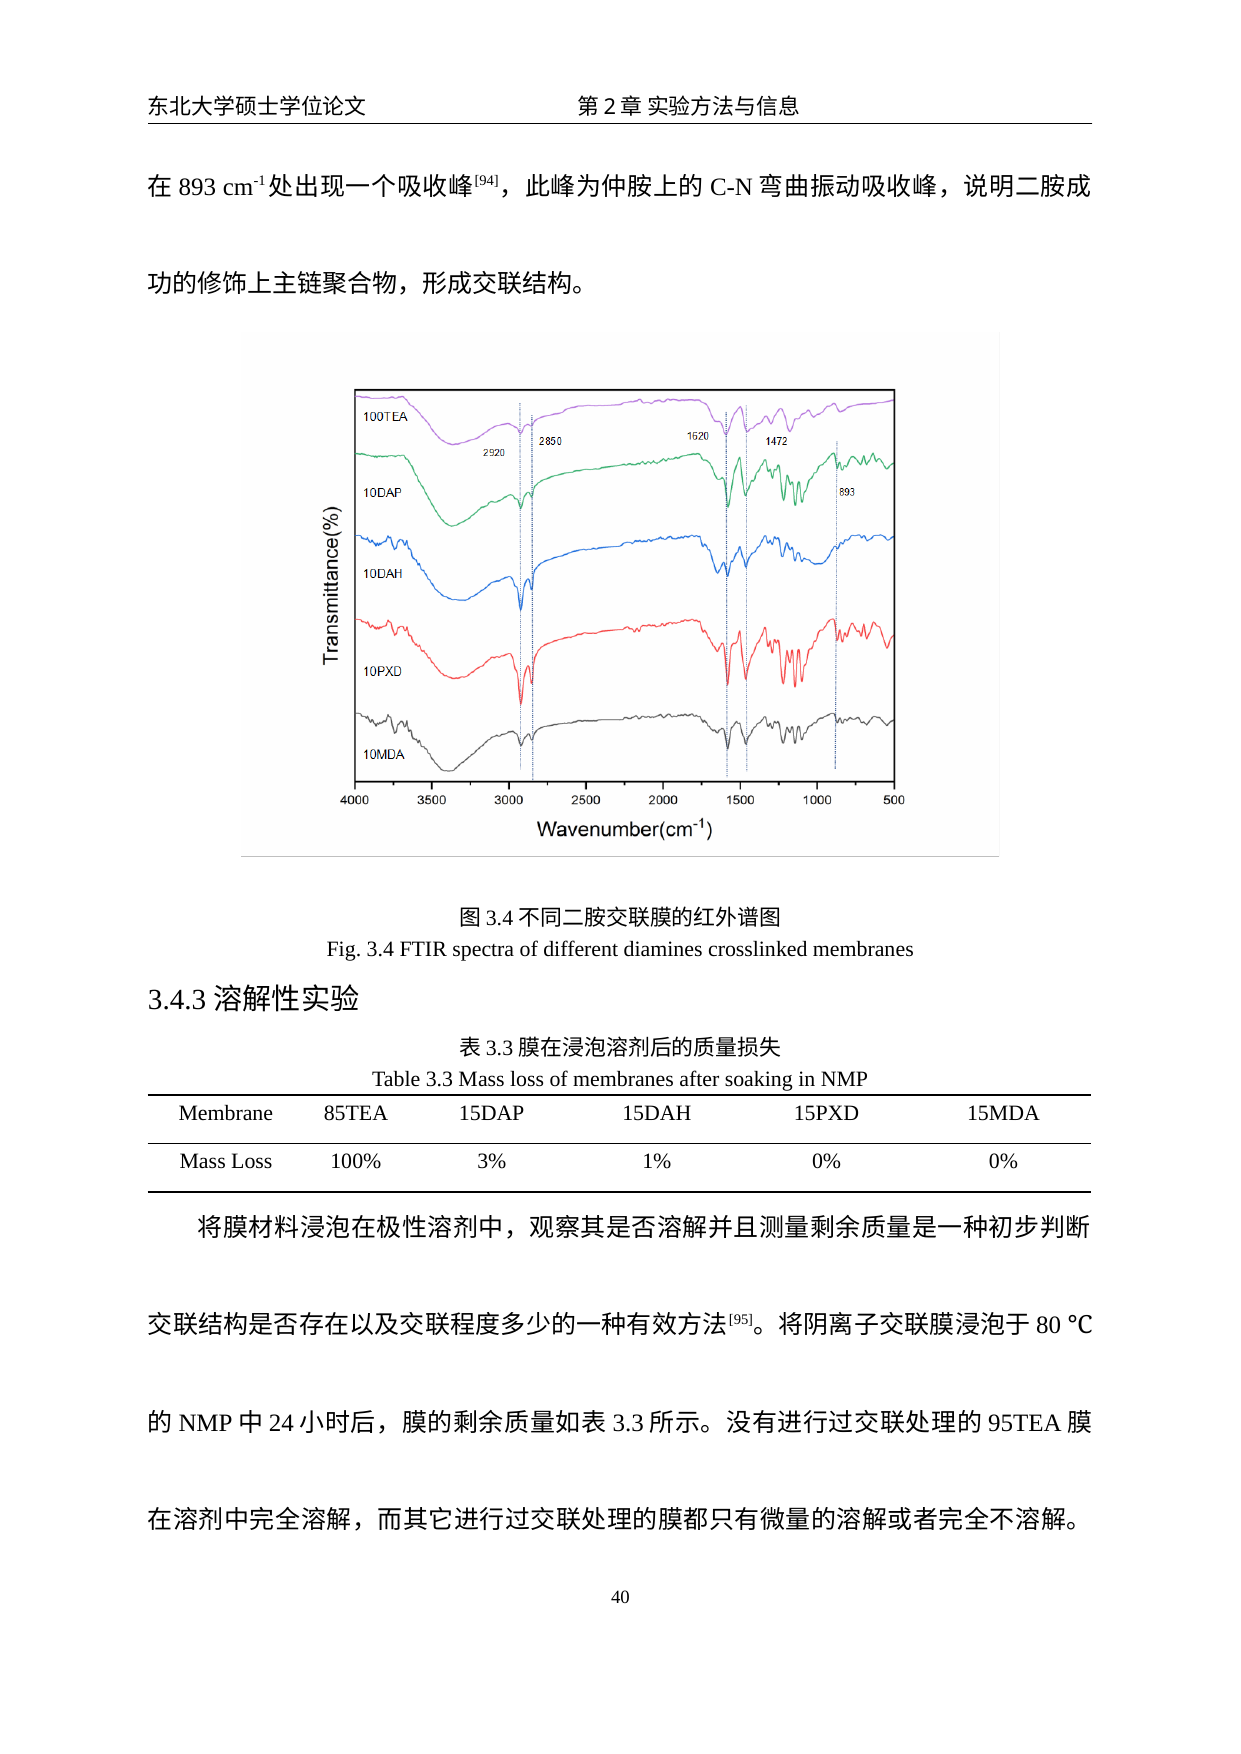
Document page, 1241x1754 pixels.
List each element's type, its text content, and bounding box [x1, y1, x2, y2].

text Table 3.3 Mass loss of membranes after soaking in NMP [148, 1062, 1092, 1094]
table_header Membrane [148, 1096, 304, 1143]
table_header 85TEA [304, 1096, 408, 1143]
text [148, 1193, 1092, 1551]
subtitle 3.4.3 溶解性实验 [148, 964, 1092, 1029]
table_cell 0% [738, 1144, 915, 1191]
table_cell 100% [304, 1144, 408, 1191]
table_header 15MDA [915, 1096, 1091, 1143]
picture [241, 332, 1000, 857]
table_header 15PXD [738, 1096, 915, 1143]
table_header 15DAP [408, 1096, 575, 1143]
table_cell 1% [575, 1144, 738, 1191]
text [148, 152, 1092, 314]
text 表3.3 膜在浸泡溶剂后的质量损失 [148, 1029, 1092, 1062]
table_cell 0% [915, 1144, 1091, 1191]
text 图3.4 不同二胺交联膜的红外谱图 [148, 899, 1092, 932]
text Fig. 3.4 FTIR spectra of different diamines crosslinked membranes [148, 932, 1092, 964]
table_cell 3% [408, 1144, 575, 1191]
table_header 15DAH [575, 1096, 738, 1143]
table_cell Mass Loss [148, 1144, 304, 1191]
